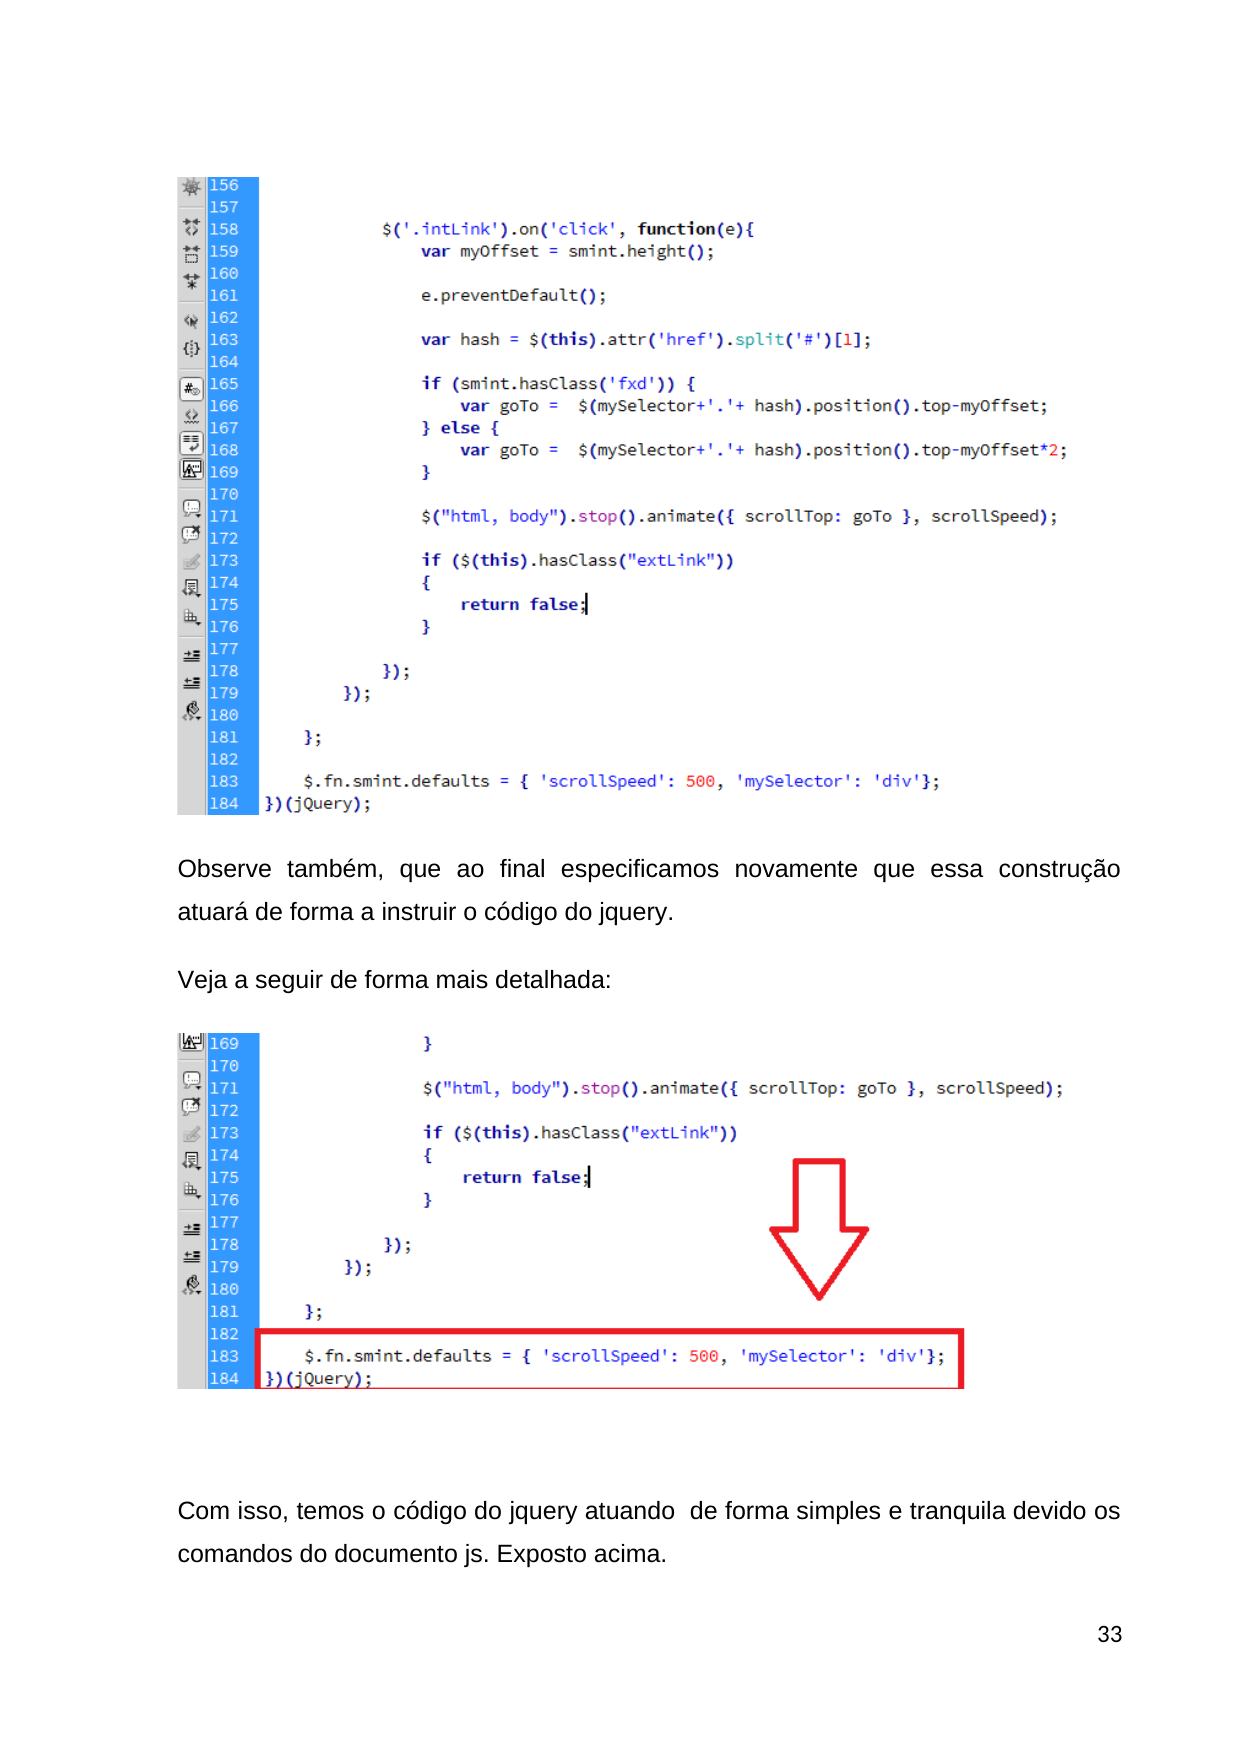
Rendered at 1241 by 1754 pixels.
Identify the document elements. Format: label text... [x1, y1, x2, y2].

text Veja a seguir de forma mais detalhada: [177, 965, 1122, 994]
picture [177, 177, 1121, 815]
text Com isso, temos o código do jquery atuando de forma simples e tranquila devido os comandos do documento js. Exposto acima. [177, 1496, 1122, 1567]
text Observe também, que ao final especificamos novamente que essa construção atuará de forma a instruir o código do jquery. [177, 854, 1122, 926]
picture [177, 1033, 1121, 1389]
